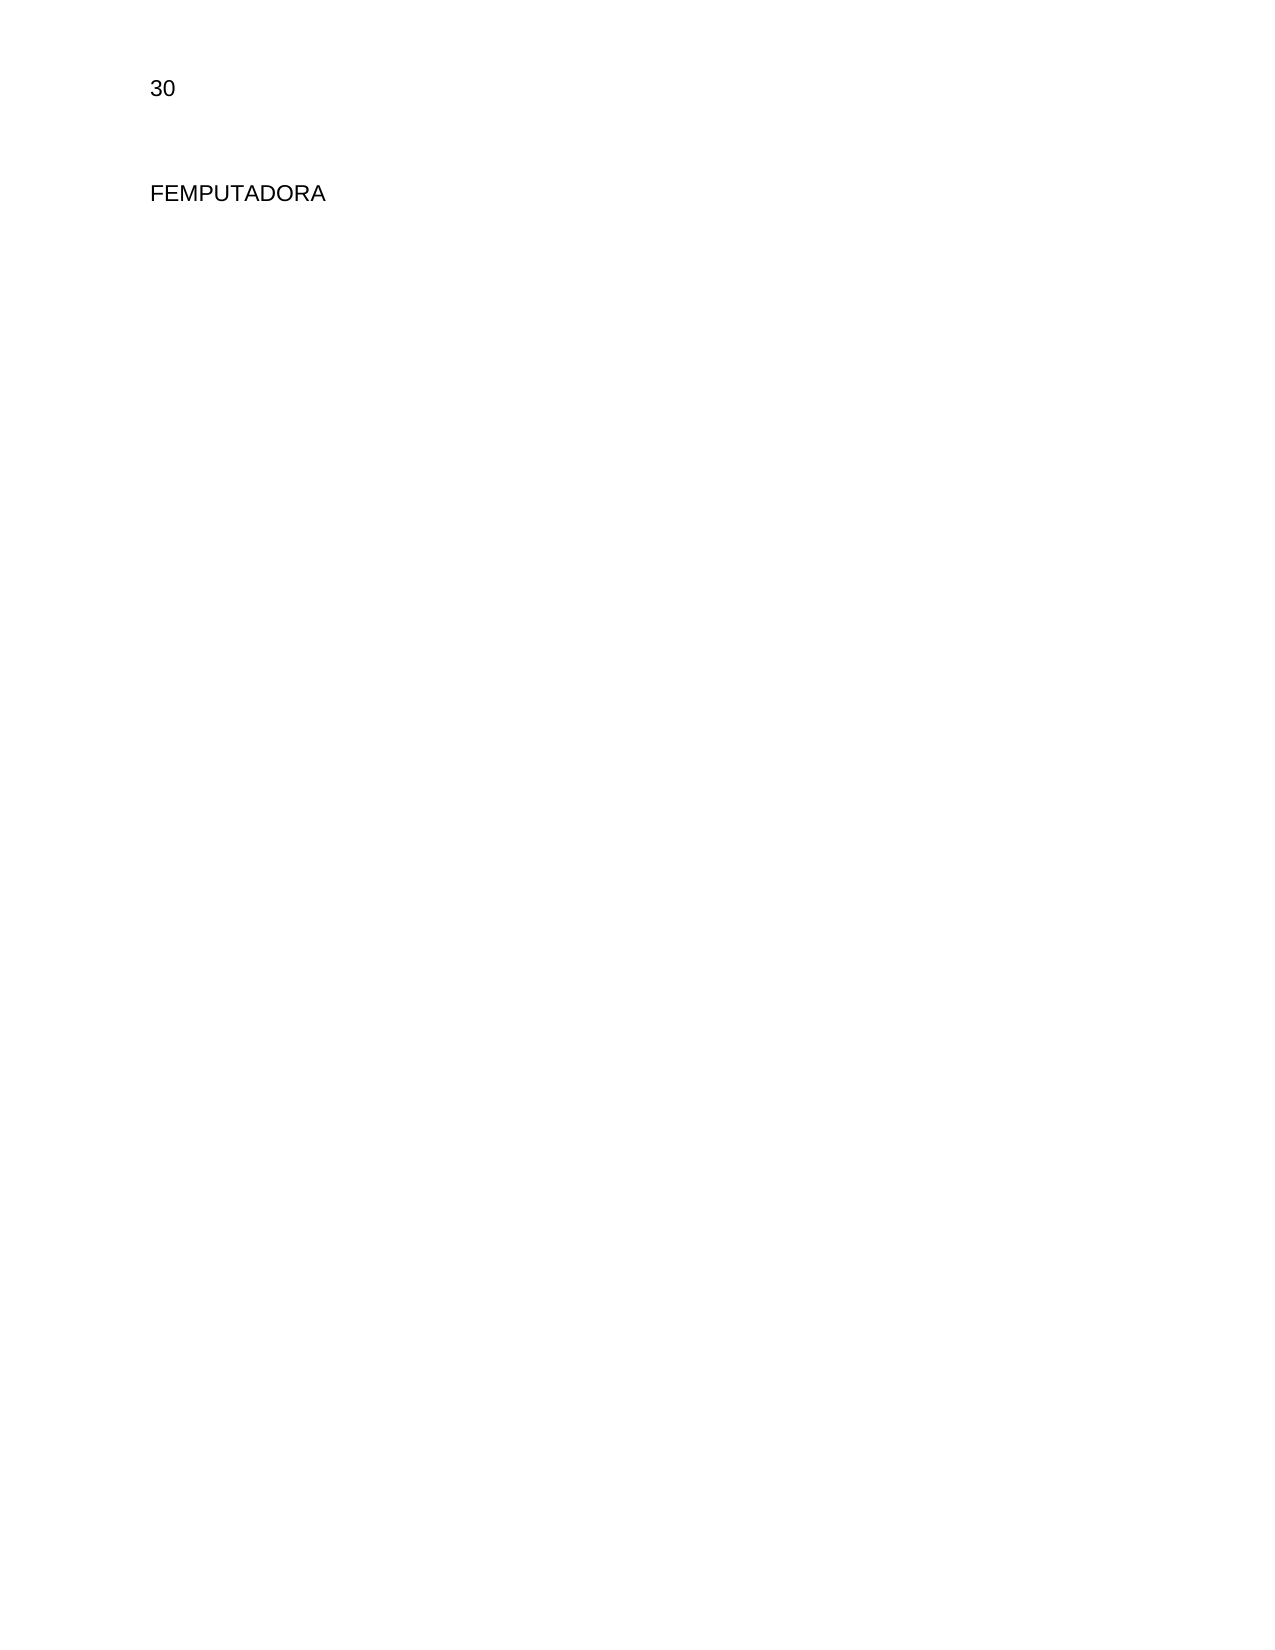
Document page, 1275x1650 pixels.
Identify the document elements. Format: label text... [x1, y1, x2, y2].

text FEMPUTADORA [150, 180, 1125, 207]
